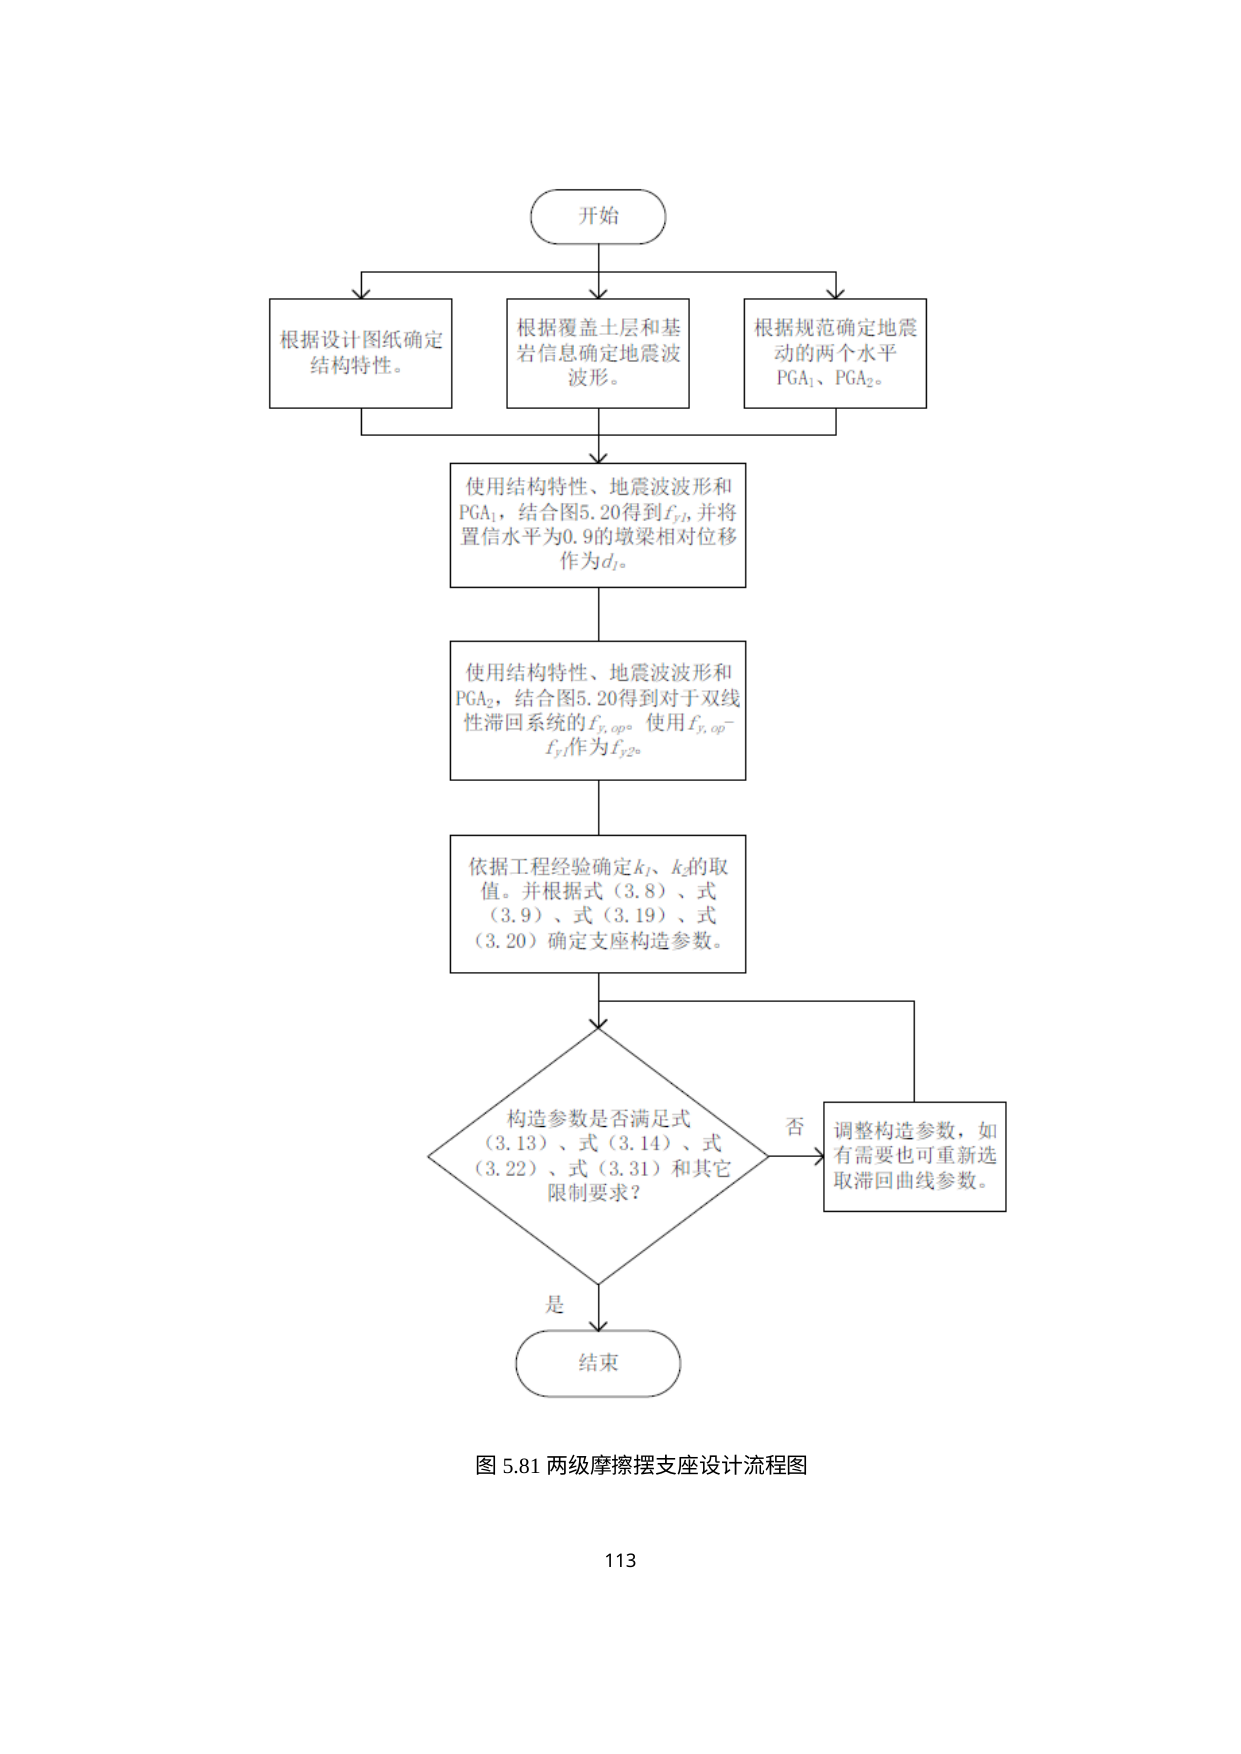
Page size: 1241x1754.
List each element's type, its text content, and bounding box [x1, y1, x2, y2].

picture [187, 161, 1053, 1405]
